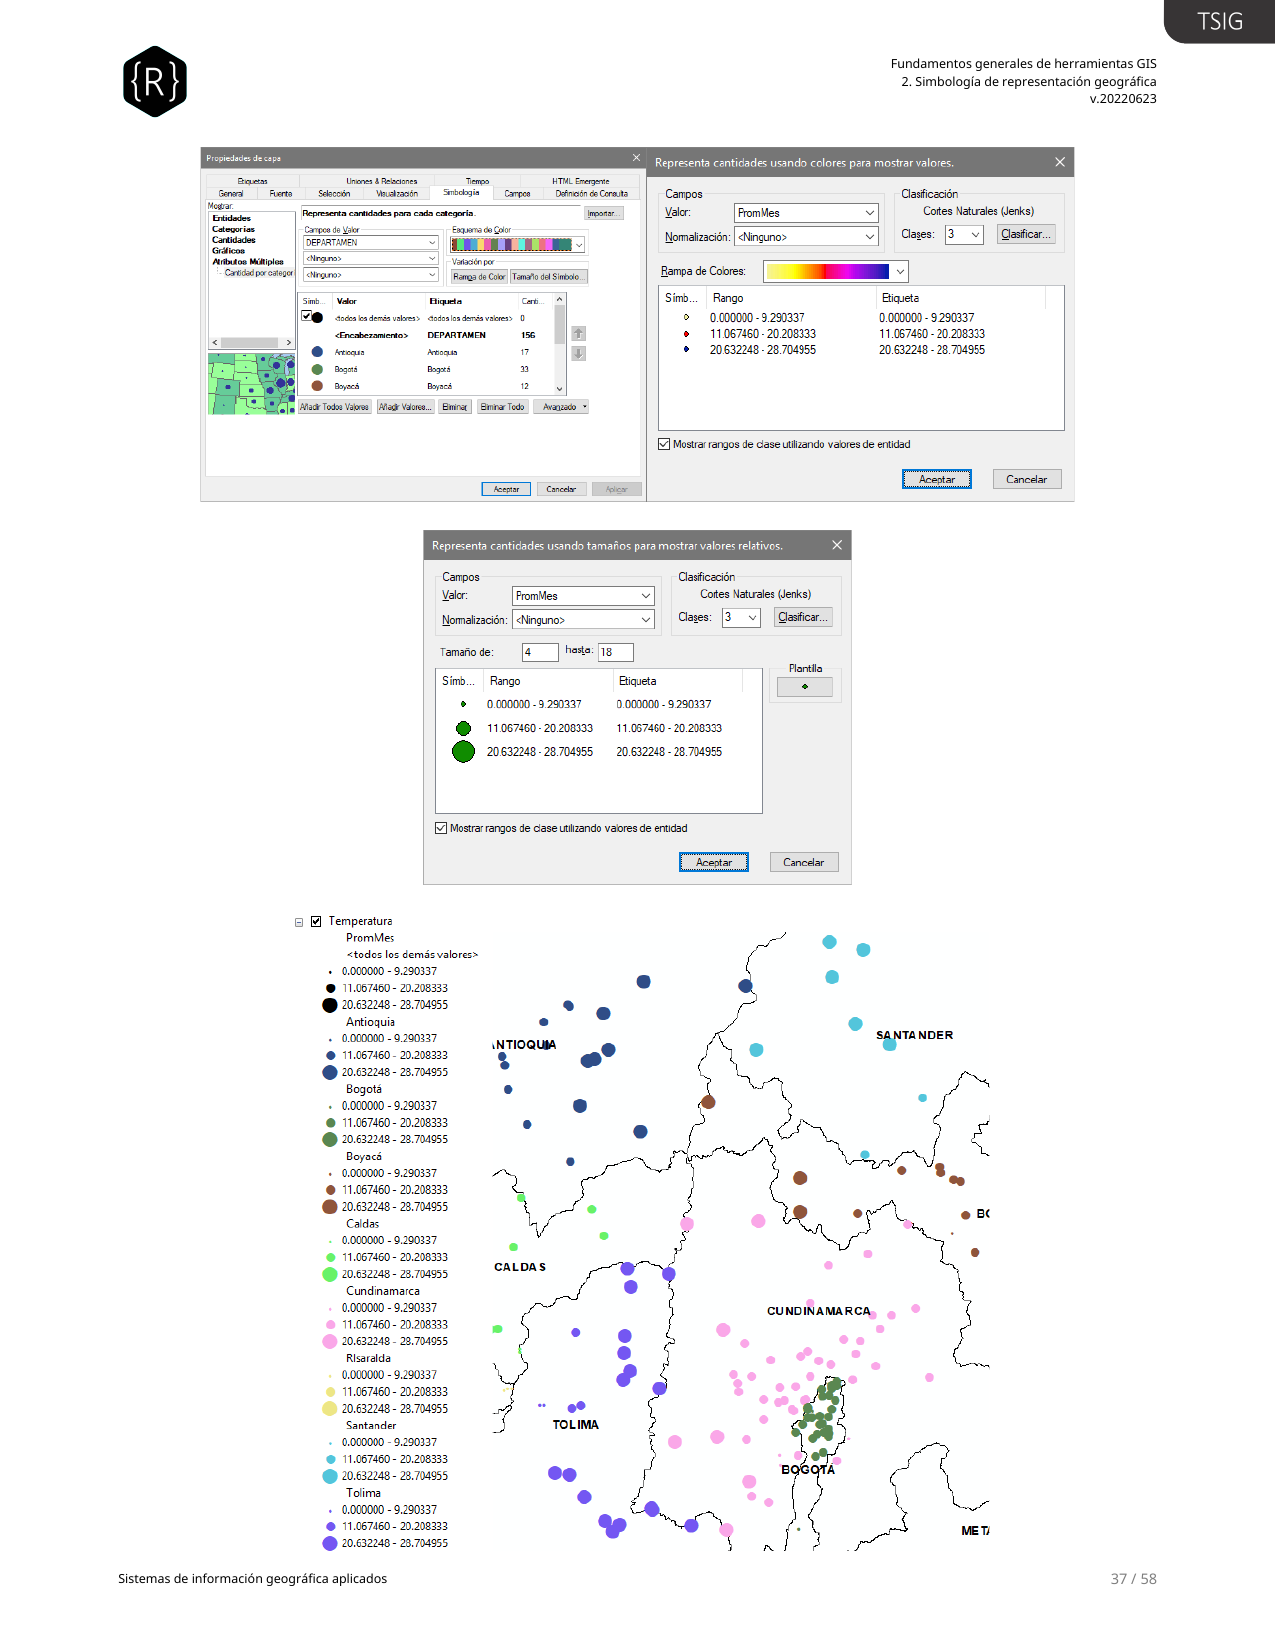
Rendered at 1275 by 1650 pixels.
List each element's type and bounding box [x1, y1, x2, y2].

picture [200, 147, 1075, 502]
picture [423, 530, 852, 885]
picture [118, 44, 192, 119]
picture [285, 913, 482, 1551]
picture [492, 932, 990, 1551]
picture [1163, 0, 1275, 44]
